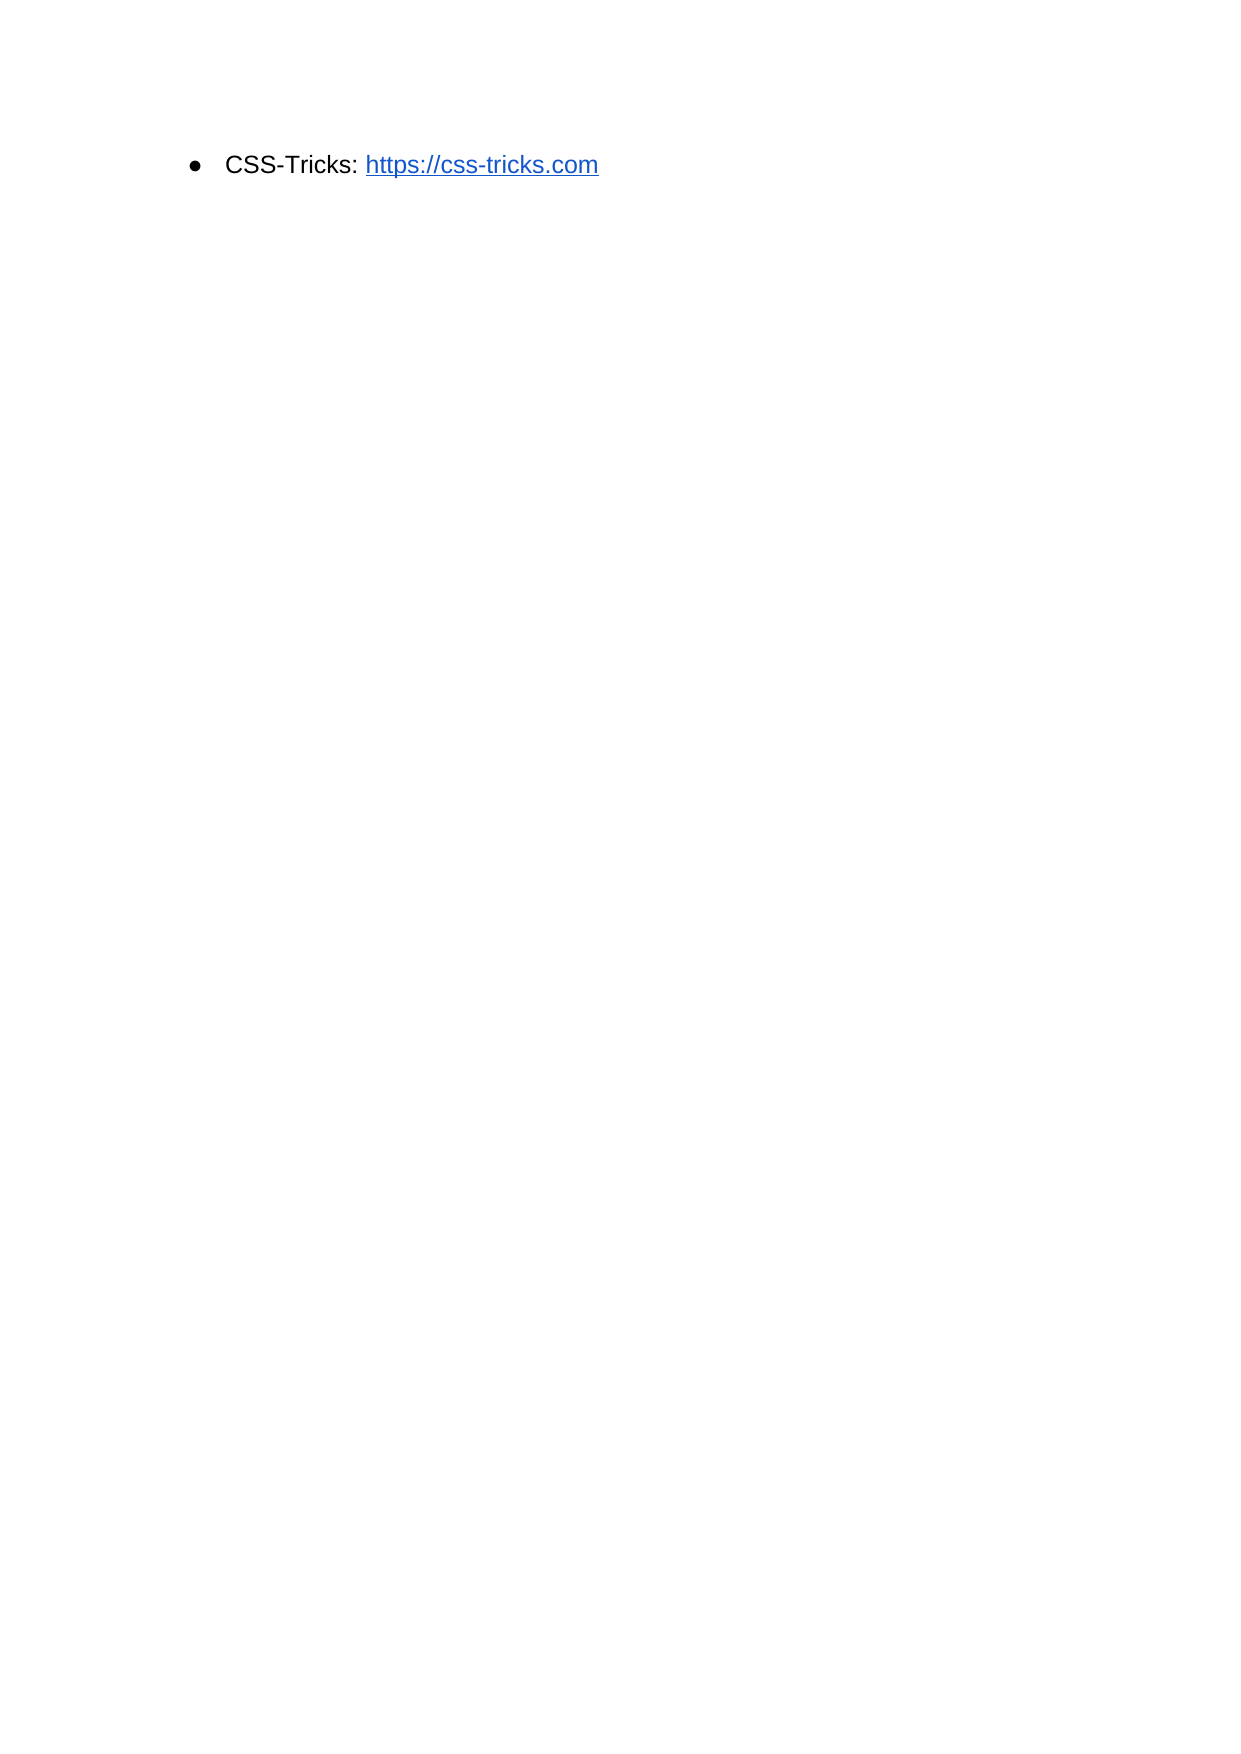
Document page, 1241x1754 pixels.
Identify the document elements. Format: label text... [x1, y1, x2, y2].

list CSS-Tricks: https://css-tricks.com [187, 150, 1090, 205]
